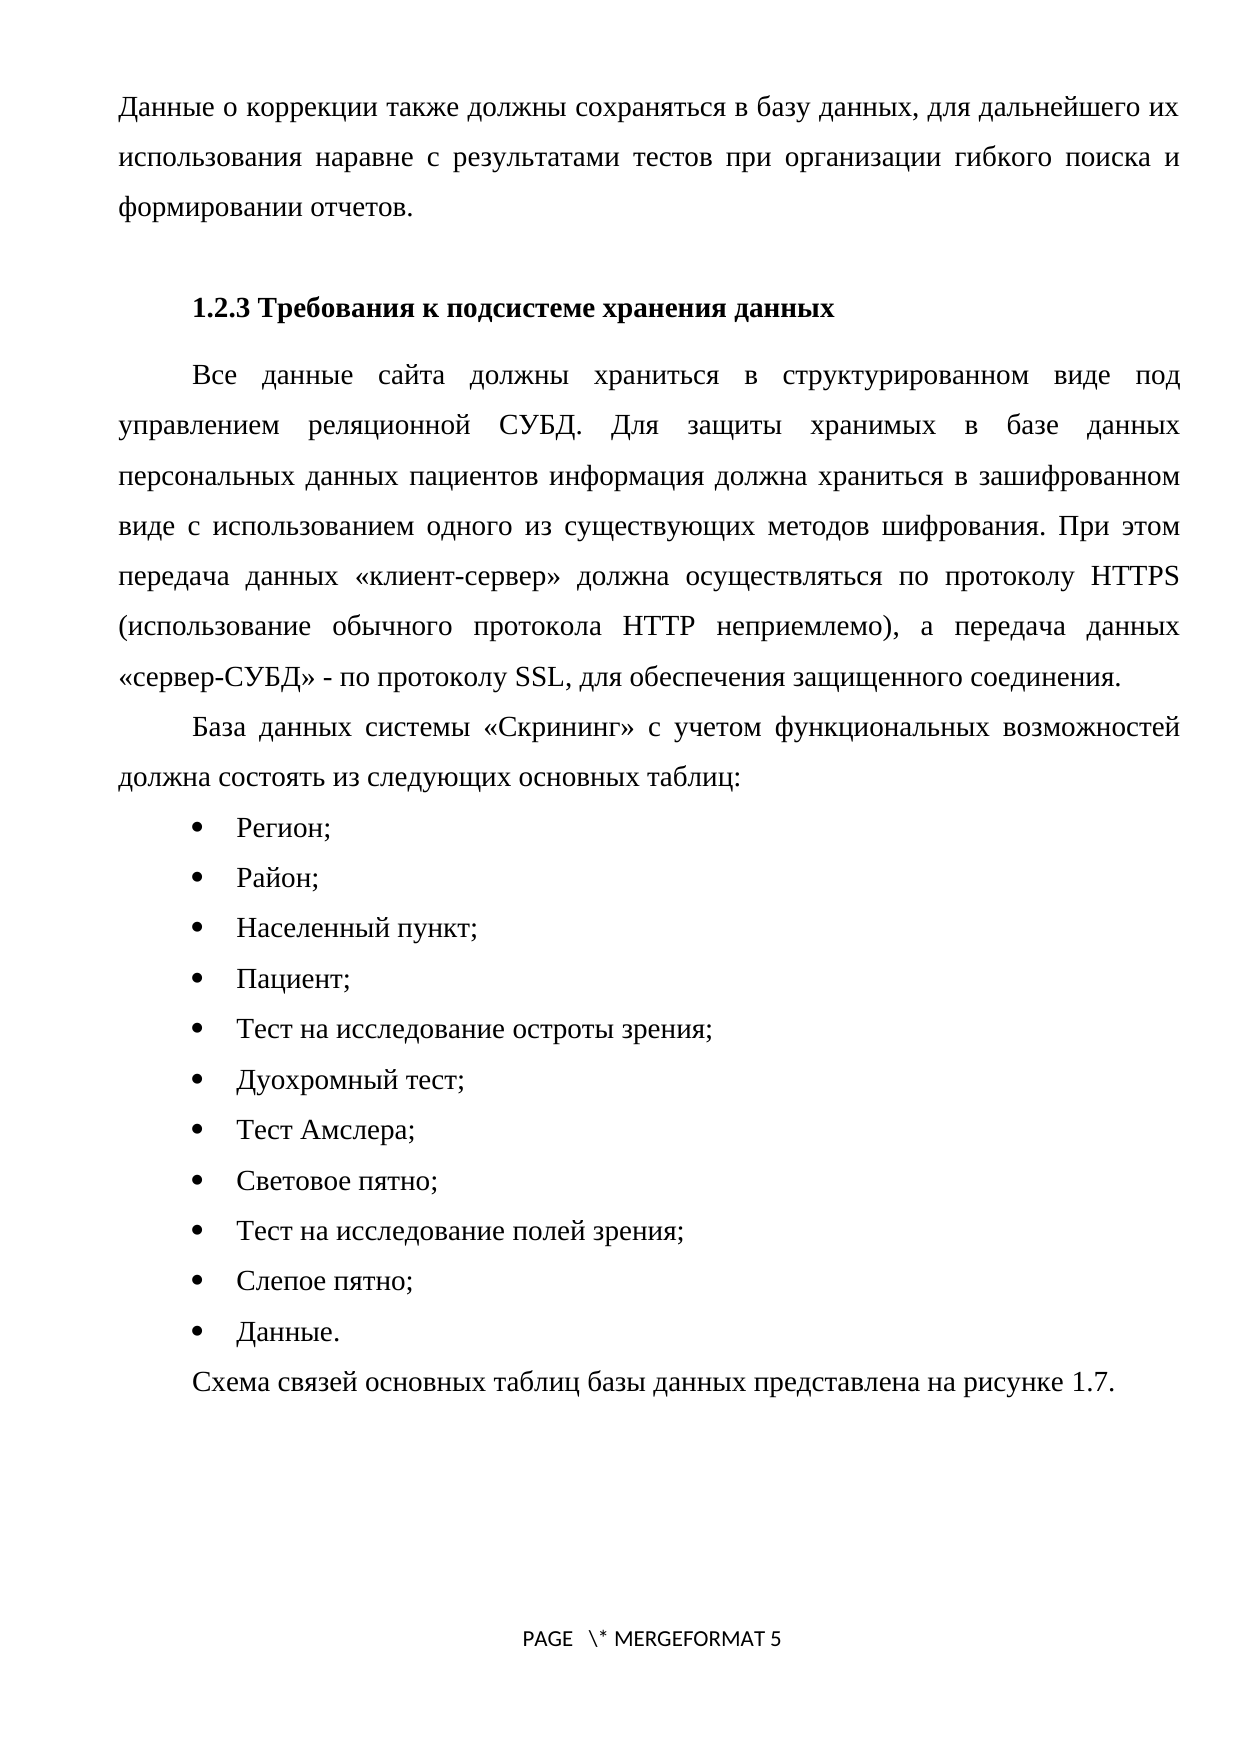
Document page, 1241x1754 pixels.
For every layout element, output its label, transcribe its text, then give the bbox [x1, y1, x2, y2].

list Дуохромный тест; [192, 1062, 1181, 1096]
list Световое пятно; [192, 1163, 1181, 1196]
list Тест на исследование остроты зрения; [192, 1011, 1181, 1045]
list Тест на исследование полей зрения; [192, 1213, 1181, 1247]
text База данных системы «Скрининг» с учетом функциональных возможностей должна состоять из следующих основных таблиц: [118, 709, 1181, 793]
list Населенный пункт; [192, 911, 1181, 944]
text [118, 89, 1181, 223]
text 1.2.3 Требования к подсистеме хранения данных [192, 290, 1181, 323]
list Пациент; [192, 961, 1181, 995]
list Район; [192, 860, 1181, 894]
list Данные. [192, 1314, 1181, 1348]
text Все данные сайта должны храниться в структурированном виде под управлением реляционной СУБД. Для защиты хранимых в базе данных персональных данных пациентов информация должна храниться в зашифрованном виде с использованием одного из существующих методов шифрования. При этом передача данных «клиент-сервер» должна осуществляться по протоколу HTTPS (использование обычного протокола HTTP неприемлемо), а передача данных «сервер-СУБД» - по протоколу SSL, для обеспечения защищенного соединения. [118, 357, 1181, 692]
list Тест Амслера; [192, 1112, 1181, 1146]
list Регион; [192, 810, 1181, 843]
list Слепое пятно; [192, 1263, 1181, 1297]
text Схема связей основных таблиц базы данных представлена на рисунке 1.7. [118, 1364, 1181, 1398]
